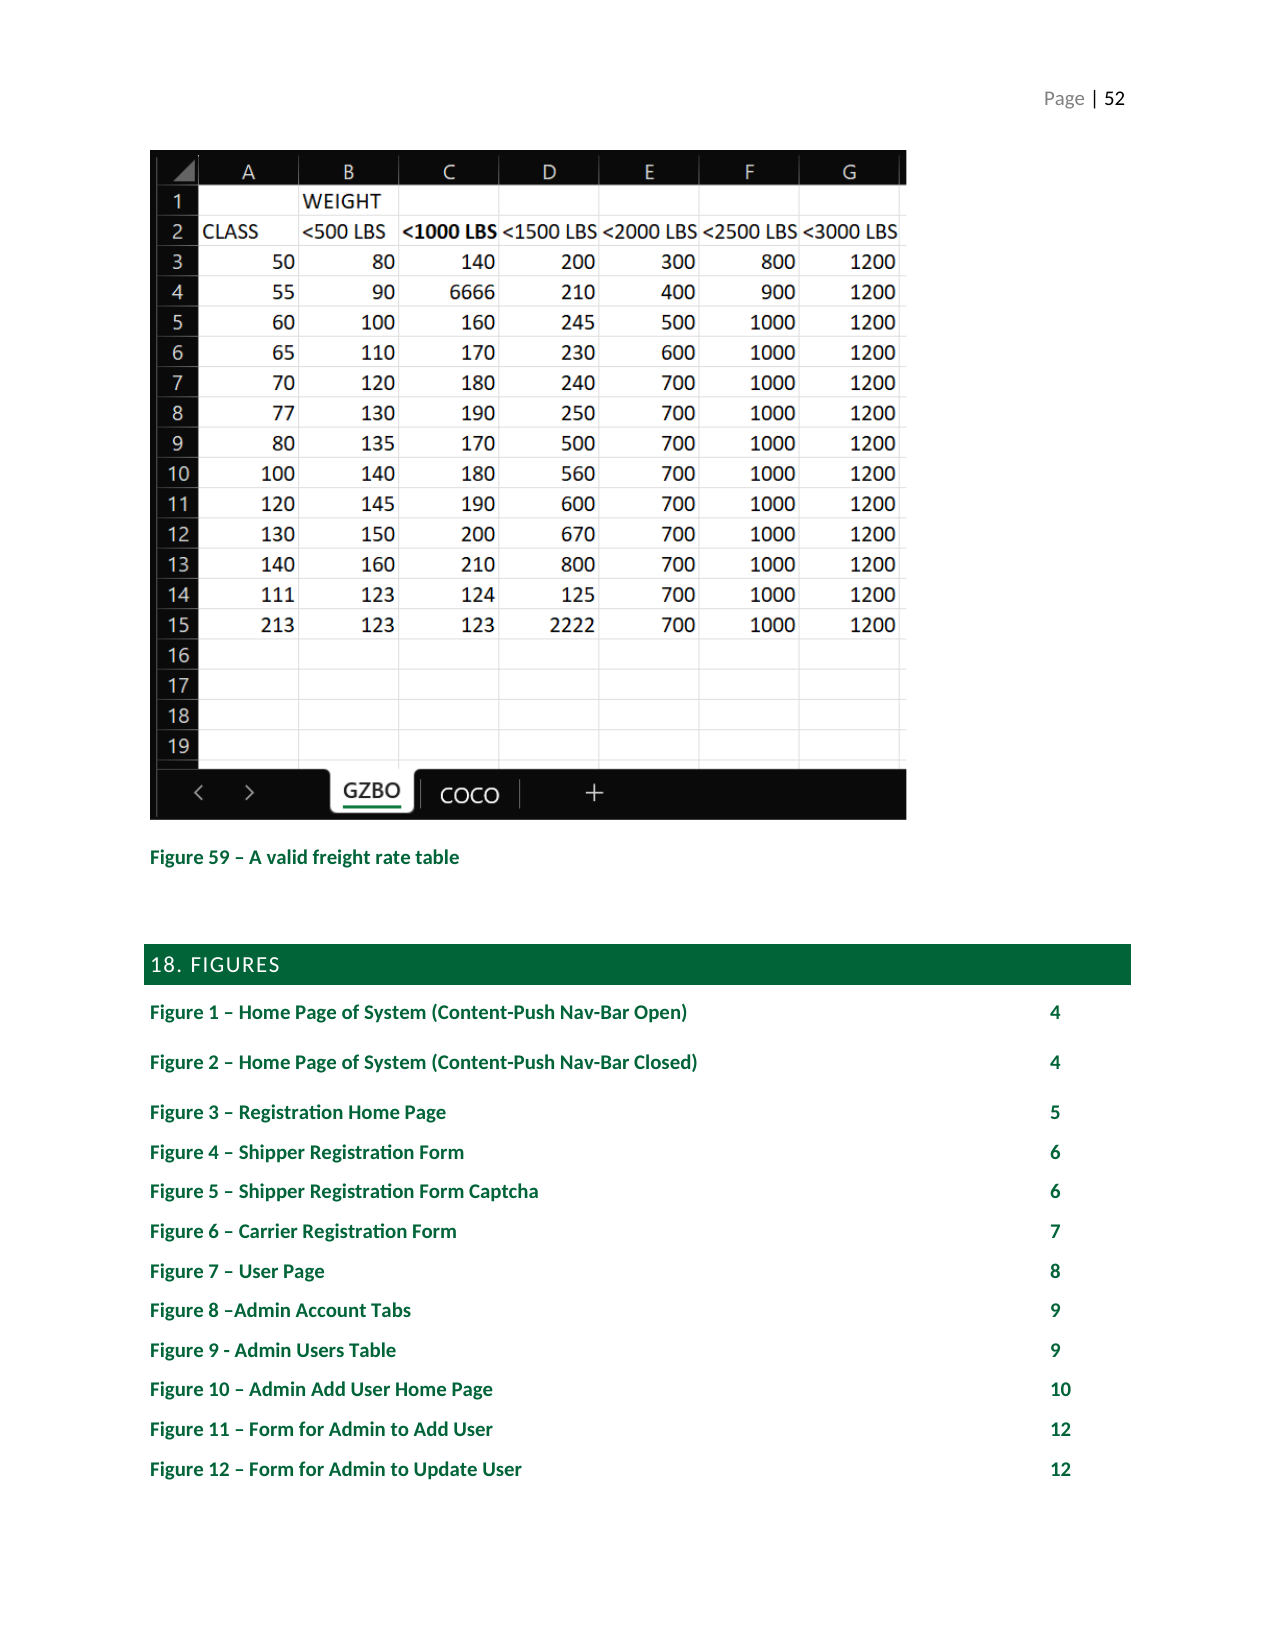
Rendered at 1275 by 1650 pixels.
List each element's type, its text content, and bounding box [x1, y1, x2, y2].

text Figure 7 – User Page 8 [150, 1258, 1125, 1283]
text Figure 8 –Admin Account Tabs 9 [150, 1297, 1125, 1323]
text Figure 9 - Admin Users Table 9 [150, 1337, 1125, 1362]
text Figure 5 – Shipper Registration Form Captcha 6 [150, 1179, 1125, 1204]
text Figure 2 – Home Page of System (Content-Push Nav-Bar Closed) 4 [150, 1049, 1125, 1075]
text Figure 1 – Home Page of System (Content-Push Nav-Bar Open) 4 [150, 999, 1125, 1025]
picture [150, 150, 907, 820]
subtitle 18. Figures [150, 951, 1125, 979]
text Figure 6 – Carrier Registration Form 7 [150, 1218, 1125, 1244]
text Figure 59 – A valid freight rate table [150, 844, 1125, 870]
text Figure 12 – Form for Admin to Update User 12 [150, 1456, 1125, 1481]
text Figure 11 – Form for Admin to Add User 12 [150, 1416, 1125, 1442]
text Figure 3 – Registration Home Page 5 [150, 1099, 1125, 1125]
text Figure 10 – Admin Add User Home Page 10 [150, 1377, 1125, 1402]
text Figure 4 – Shipper Registration Form 6 [150, 1139, 1125, 1164]
